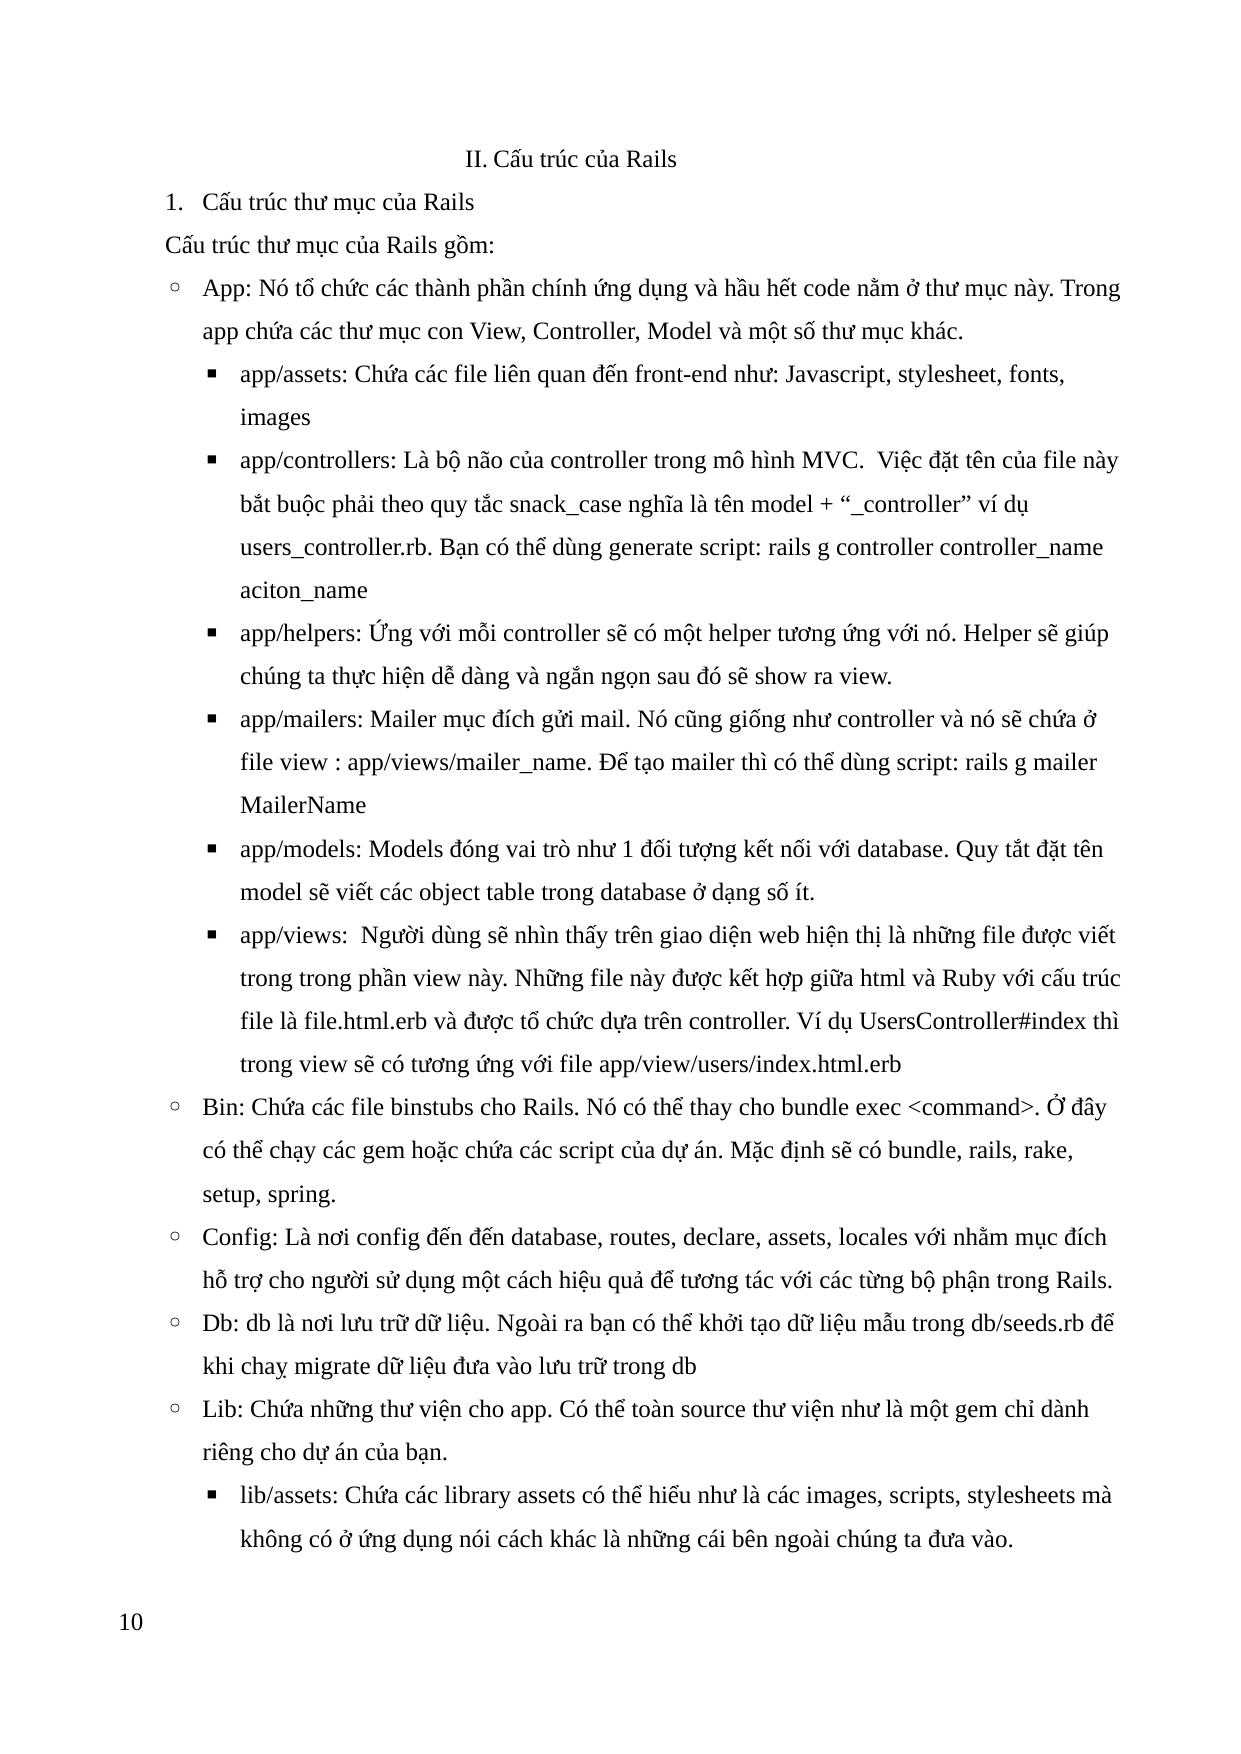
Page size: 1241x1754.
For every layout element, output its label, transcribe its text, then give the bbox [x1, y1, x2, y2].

text II. Cấu trúc của Rails [465, 144, 1122, 172]
list App: Nó tổ chức các thành phần chính ứng dụng và hầu hết code nằm ở thư mục này. Trong app chứa các thư mục con View, Controller, Model và một số thư mục khác. [165, 273, 1122, 345]
list app/controllers: Là bộ não của controller trong mô hình MVC. Việc đặt tên của file này bắt buộc phải theo quy tắc snack_case nghĩa là tên model + “_controller” ví dụ users_controller.rb. Bạn có thể dùng generate script: rails g controller controller_name aciton_name [202, 446, 1122, 604]
list Db: db là nơi lưu trữ dữ liệu. Ngoài ra bạn có thể khởi tạo dữ liệu mẫu trong db/seeds.rb để khi chaỵ migrate dữ liệu đưa vào lưu trữ trong db [165, 1308, 1122, 1380]
list app/views: Người dùng sẽ nhìn thấy trên giao diện web hiện thị là những file được viết trong trong phần view này. Những file này được kết hợp giữa html và Ruby với cấu trúc file là file.html.erb và được tổ chức dựa trên controller. Ví dụ UsersController#index thì trong view sẽ có tương ứng với file app/view/users/index.html.erb [202, 920, 1122, 1078]
text Cấu trúc thư mục của Rails gồm: [118, 230, 1122, 259]
list app/helpers: Ứng với mỗi controller sẽ có một helper tương ứng với nó. Helper sẽ giúp chúng ta thực hiện dễ dàng và ngắn ngọn sau đó sẽ show ra view. [202, 618, 1122, 690]
list app/mailers: Mailer mục đích gửi mail. Nó cũng giống như controller và nó sẽ chứa ở file view : app/views/mailer_name. Để tạo mailer thì có thể dùng script: rails g mailer MailerName [202, 704, 1122, 819]
list lib/assets: Chứa các library assets có thể hiểu như là các images, scripts, stylesheets mà không có ở ứng dụng nói cách khác là những cái bên ngoài chúng ta đưa vào. [202, 1481, 1122, 1552]
list app/assets: Chứa các file liên quan đến front-end như: Javascript, stylesheet, fonts, images [202, 359, 1122, 431]
list Lib: Chứa những thư viện cho app. Có thể toàn source thư viện như là một gem chỉ dành riêng cho dự án của bạn. [165, 1394, 1122, 1466]
list Bin: Chứa các file binstubs cho Rails. Nó có thể thay cho bundle exec <command>. Ở đây có thể chạy các gem hoặc chứa các script của dự án. Mặc định sẽ có bundle, rails, rake, setup, spring. [165, 1092, 1122, 1207]
list app/models: Models đóng vai trò như 1 đối tượng kết nối với database. Quy tắt đặt tên model sẽ viết các object table trong database ở dạng số ít. [202, 834, 1122, 906]
list Config: Là nơi config đến đến database, routes, declare, assets, locales với nhằm mục đích hỗ trợ cho người sử dụng một cách hiệu quả để tương tác với các từng bộ phận trong Rails. [165, 1222, 1122, 1294]
list Cấu trúc thư mục của Rails [165, 187, 1122, 216]
